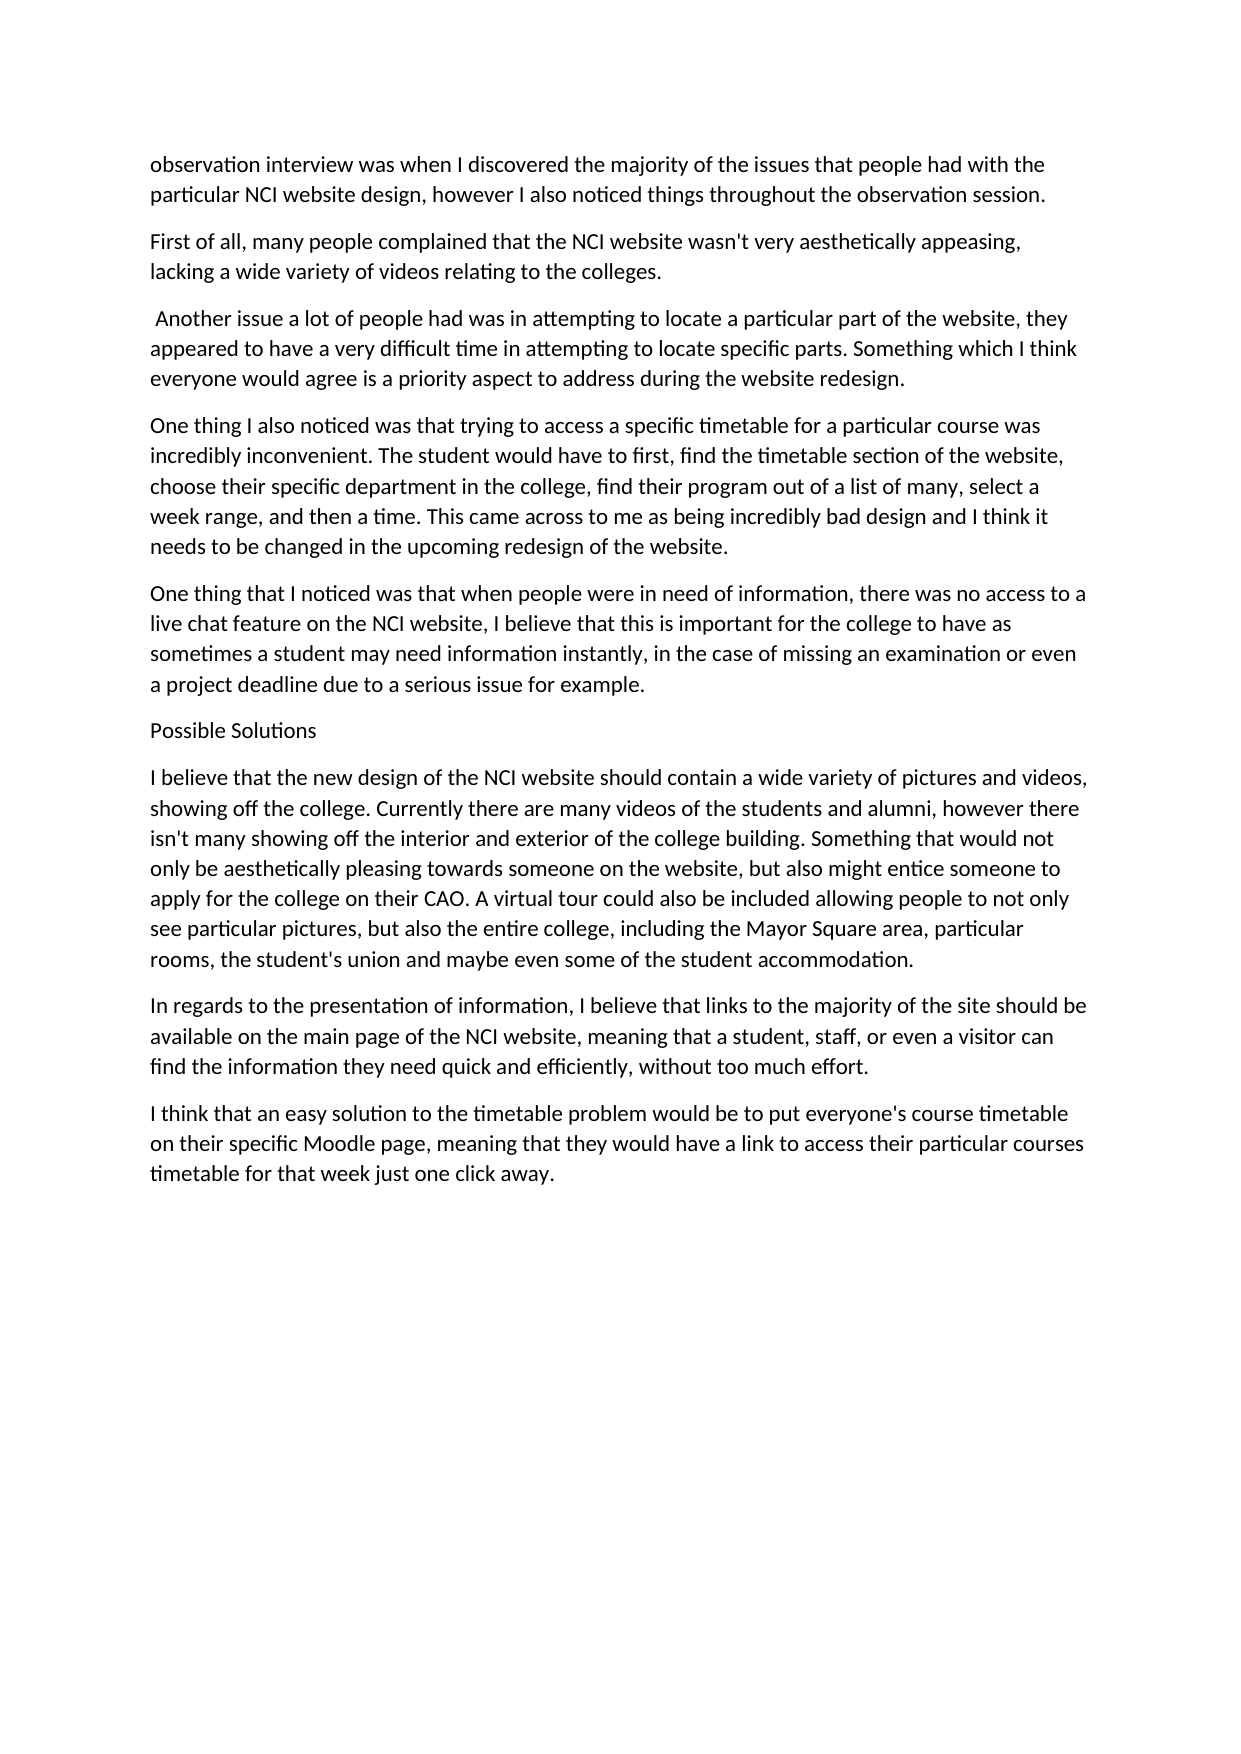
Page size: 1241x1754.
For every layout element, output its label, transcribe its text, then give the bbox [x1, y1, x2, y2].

text In regards to the presentation of information, I believe that links to the majority of the site should be available on the main page of the NCI website, meaning that a student, staff, or even a visitor can find the information they need quick and efficiently, without too much effort. [150, 992, 1090, 1080]
text I think that an easy solution to the timetable problem would be to put everyone's course timetable on their specific Moodle page, meaning that they would have a link to access their particular courses timetable for that week just one click away. [150, 1099, 1090, 1187]
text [150, 150, 1090, 208]
text One thing I also noticed was that trying to access a specific timetable for a particular course was incredibly inconvenient. The student would have to first, find the timetable section of the website, choose their specific department in the college, find their program out of a list of many, select a week range, and then a time. This came across to me as being incredibly bad design and I think it needs to be changed in the upcoming redesign of the website. [150, 411, 1090, 560]
text First of all, many people complained that the NCI website wasn't very aesthetically appeasing, lacking a wide variety of videos relating to the colleges. [150, 227, 1090, 285]
text Possible Solutions [150, 717, 1090, 745]
text One thing that I noticed was that when people were in need of information, there was no access to a live chat feature on the NCI website, I believe that this is important for the college to have as sometimes a student may need information instantly, in the case of missing an examination or even a project deadline due to a serious issue for example. [150, 579, 1090, 698]
text I believe that the new design of the NCI website should contain a wide variety of pictures and videos, showing off the college. Currently there are many videos of the students and alumni, however there isn't many showing off the interior and exterior of the college building. Something that would not only be aesthetically pleasing towards someone on the website, but also might entice someone to apply for the college on their CAO. A virtual tour could also be included allowing people to not only see particular pictures, but also the entire college, including the Mayor Square area, particular rooms, the student's union and maybe even some of the student accommodation. [150, 763, 1090, 973]
text Another issue a lot of people had was in attempting to locate a particular part of the website, they appeared to have a very difficult time in attempting to locate specific parts. Something which I think everyone would agree is a priority aspect to address during the website redesign. [150, 304, 1090, 393]
